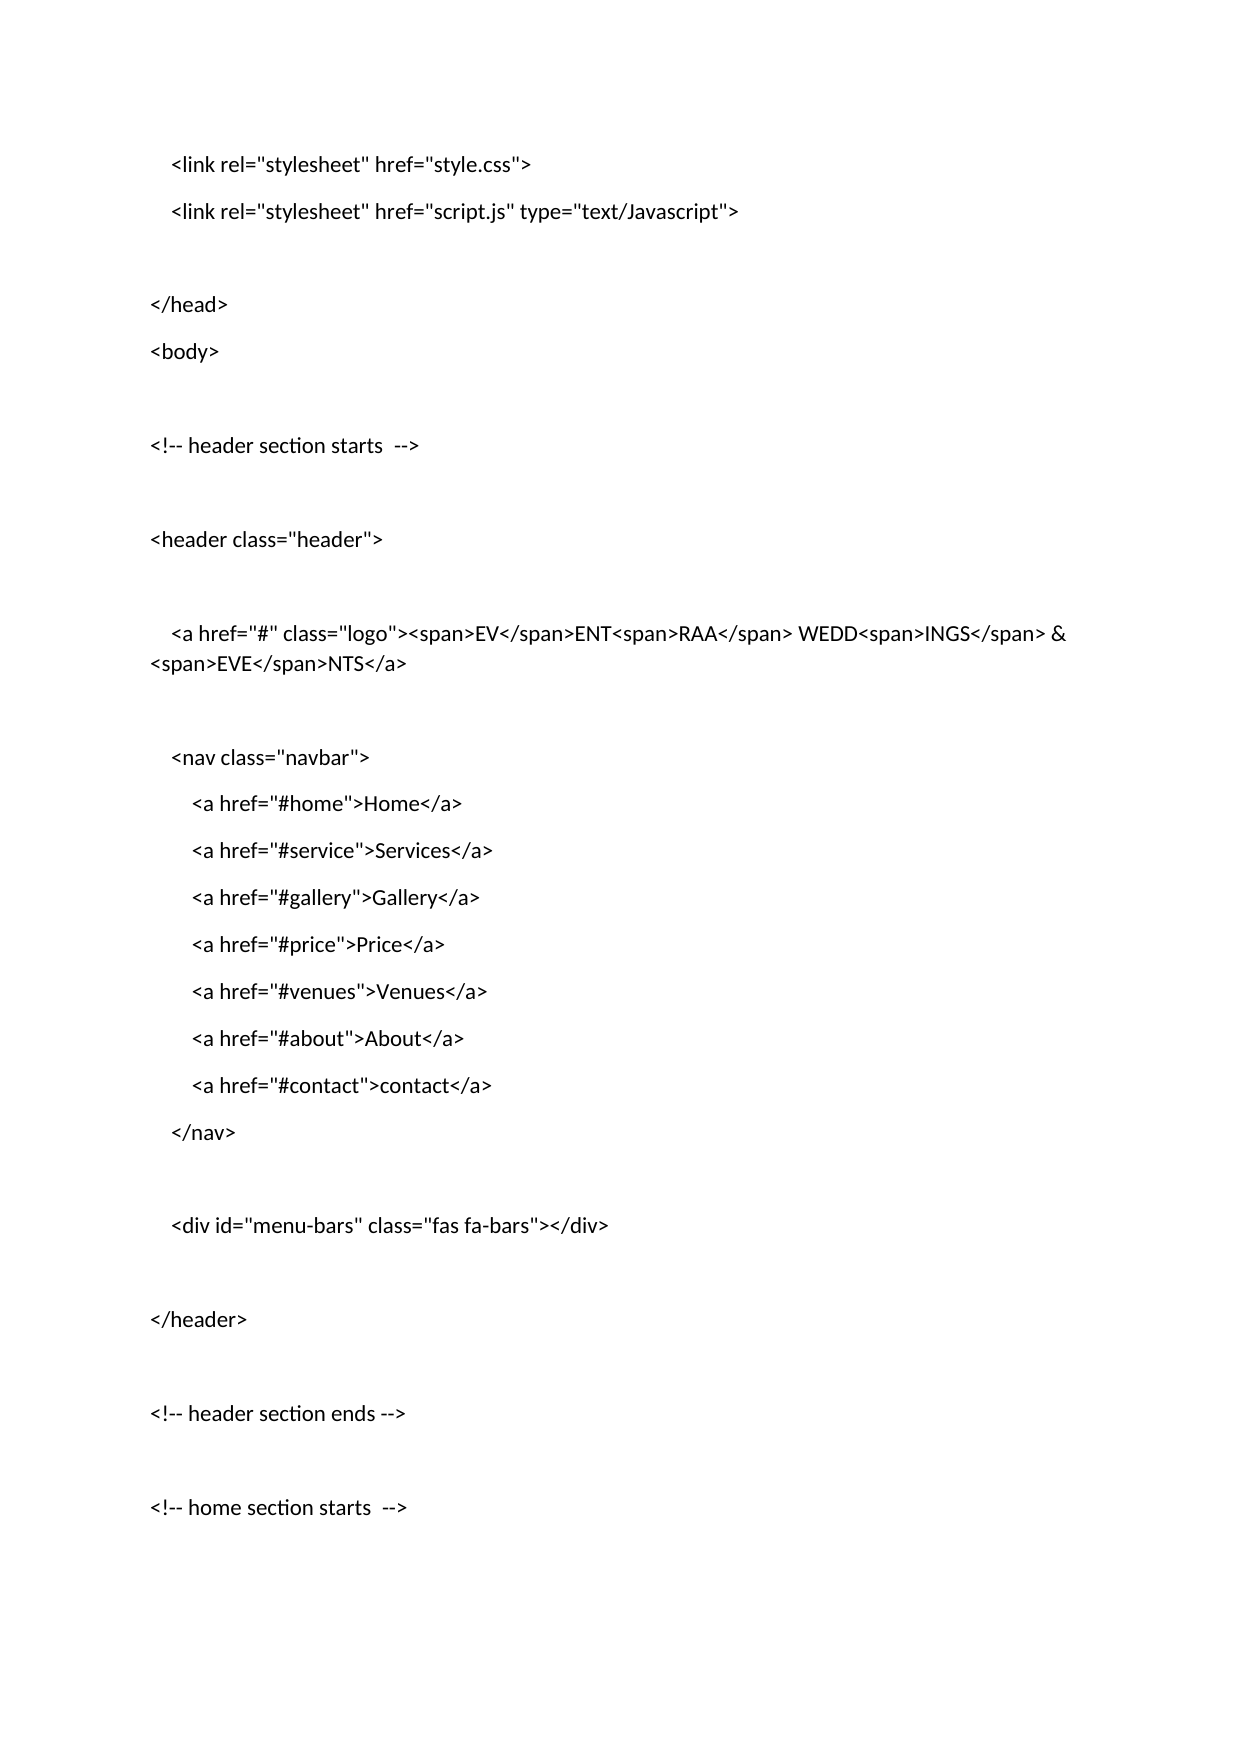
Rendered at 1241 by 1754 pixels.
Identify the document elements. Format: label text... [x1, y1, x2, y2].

text <header class="header"> [150, 525, 1090, 553]
text </header> [150, 1305, 1090, 1333]
text <body> [150, 337, 1090, 366]
text <a href="#about">About</a> [150, 1024, 1090, 1052]
text <a href="#venues">Venues</a> [150, 977, 1090, 1005]
text <link rel="stylesheet" href="style.css"> [150, 150, 1090, 178]
text <a href="#service">Services</a> [150, 836, 1090, 864]
text <!-- header section starts --> [150, 431, 1090, 459]
text <!-- home section starts --> [150, 1493, 1090, 1521]
text <a href="#contact">contact</a> [150, 1071, 1090, 1099]
text <a href="#" class="logo"><span>EV</span>ENT<span>RAA</span> WEDD<span>INGS</span> & <span>EVE</span>NTS</a> [150, 619, 1090, 677]
text <nav class="navbar"> [150, 743, 1090, 771]
text <a href="#price">Price</a> [150, 930, 1090, 958]
text <div id="menu-bars" class="fas fa-bars"></div> [150, 1211, 1090, 1239]
text <a href="#gallery">Gallery</a> [150, 883, 1090, 911]
text </nav> [150, 1118, 1090, 1146]
text </head> [150, 291, 1090, 319]
text <link rel="stylesheet" href="script.js" type="text/Javascript"> [150, 197, 1090, 225]
text <!-- header section ends --> [150, 1399, 1090, 1427]
text <a href="#home">Home</a> [150, 789, 1090, 818]
